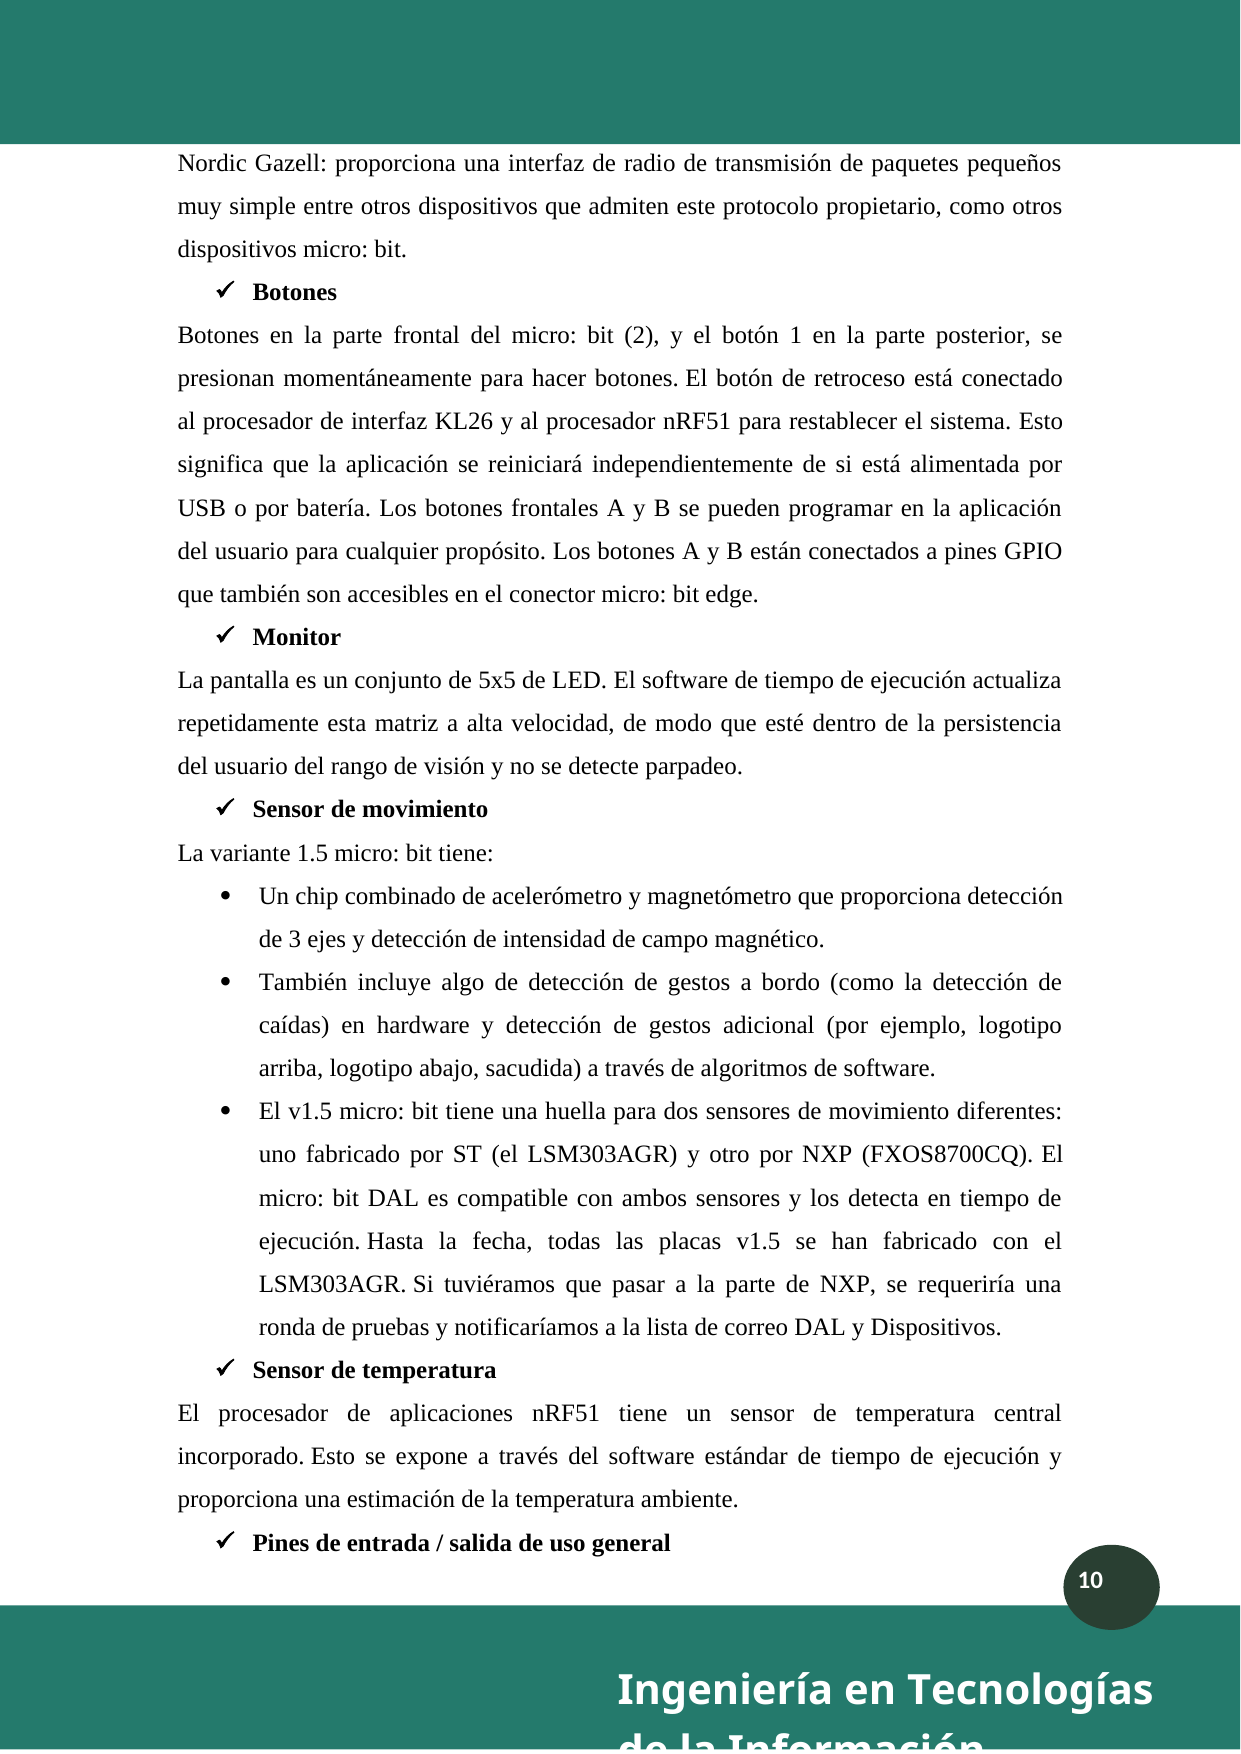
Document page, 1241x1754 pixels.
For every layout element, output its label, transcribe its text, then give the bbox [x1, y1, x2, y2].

list Monitor [215, 622, 1063, 651]
list El v1.5 micro: bit tiene una huella para dos sensores de movimiento diferentes: uno fabricado por ST (el LSM303AGR) y otro por NXP (FXOS8700CQ). El micro: bit DAL es compatible con ambos sensores y los detecta en tiempo de ejecución. Hasta la fecha, todas las placas v1.5 se han fabricado con el LSM303AGR. Si tuviéramos que pasar a la parte de NXP, se requeriría una ronda de pruebas y notificaríamos a la lista de correo DAL y Dispositivos. [221, 1096, 1063, 1341]
list Sensor de temperatura [215, 1355, 1063, 1384]
list Pines de entrada / salida de uso general [215, 1528, 1063, 1556]
text Nordic Gazell: proporciona una interfaz de radio de transmisión de paquetes pequeños muy simple entre otros dispositivos que admiten este protocolo propietario, como otros dispositivos micro: bit. [177, 148, 1063, 263]
list Sensor de movimiento [215, 794, 1063, 823]
text La variante 1.5 micro: bit tiene: [177, 838, 1063, 866]
text Botones en la parte frontal del micro: bit (2), y el botón 1 en la parte posterior, se presionan momentáneamente para hacer botones. El botón de retroceso está conectado al procesador de interfaz KL26 y al procesador nRF51 para restablecer el sistema. Esto significa que la aplicación se reiniciará independientemente de si está alimentada por USB o por batería. Los botones frontales A y B se pueden programar en la aplicación del usuario para cualquier propósito. Los botones A y B están conectados a pines GPIO que también son accesibles en el conector micro: bit edge. [177, 320, 1063, 608]
list Un chip combinado de acelerómetro y magnetómetro que proporciona detección de 3 ejes y detección de intensidad de campo magnético. [221, 881, 1063, 953]
text La pantalla es un conjunto de 5x5 de LED. El software de tiempo de ejecución actualiza repetidamente esta matriz a alta velocidad, de modo que esté dentro de la persistencia del usuario del rango de visión y no se detecte parpadeo. [177, 665, 1063, 780]
text El procesador de aplicaciones nRF51 tiene un sensor de temperatura central incorporado. Esto se expone a través del software estándar de tiempo de ejecución y proporciona una estimación de la temperatura ambiente. [177, 1398, 1063, 1513]
list También incluye algo de detección de gestos a bordo (como la detección de caídas) en hardware y detección de gestos adicional (por ejemplo, logotipo arriba, logotipo abajo, sacudida) a través de algoritmos de software. [221, 967, 1063, 1082]
list Botones [215, 277, 1063, 306]
